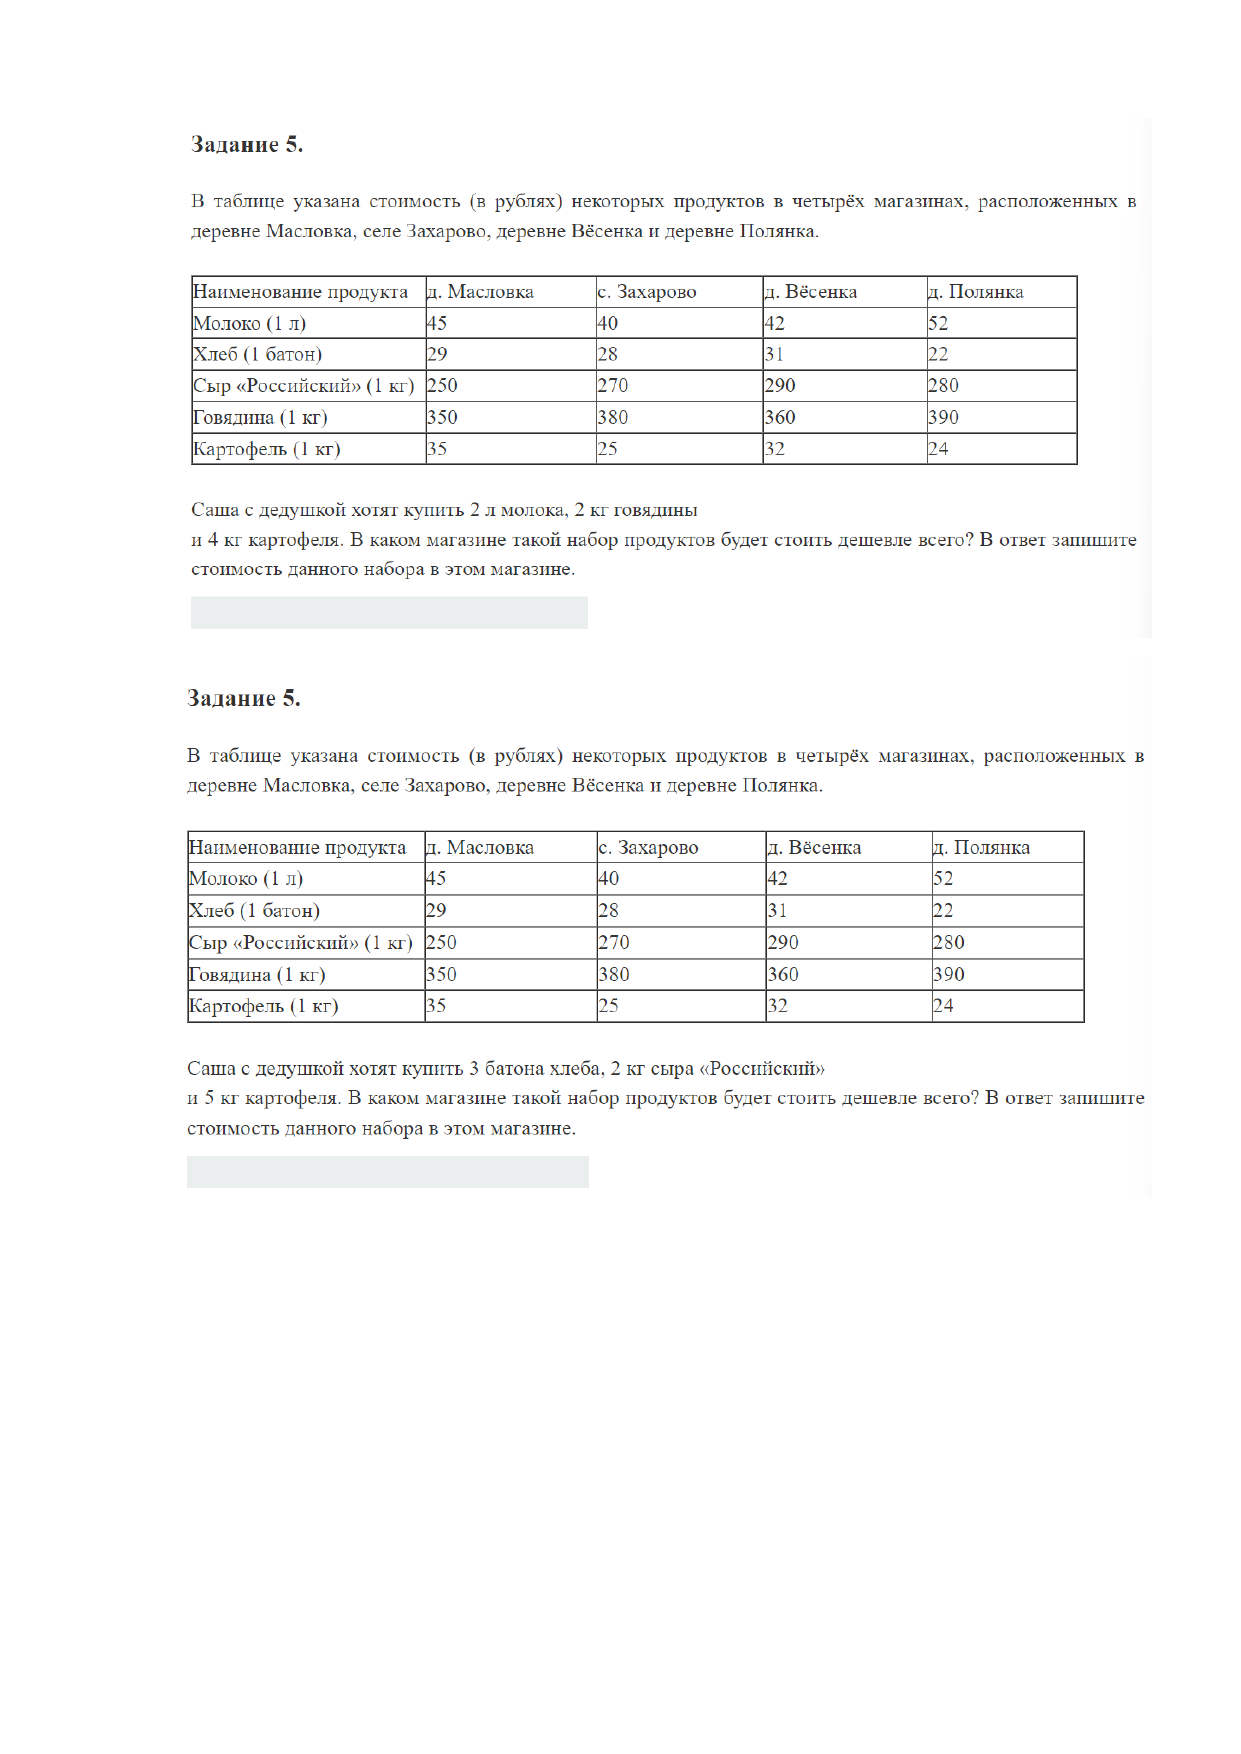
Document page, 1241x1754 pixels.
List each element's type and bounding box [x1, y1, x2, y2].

picture [177, 118, 1152, 638]
picture [177, 656, 1152, 1199]
